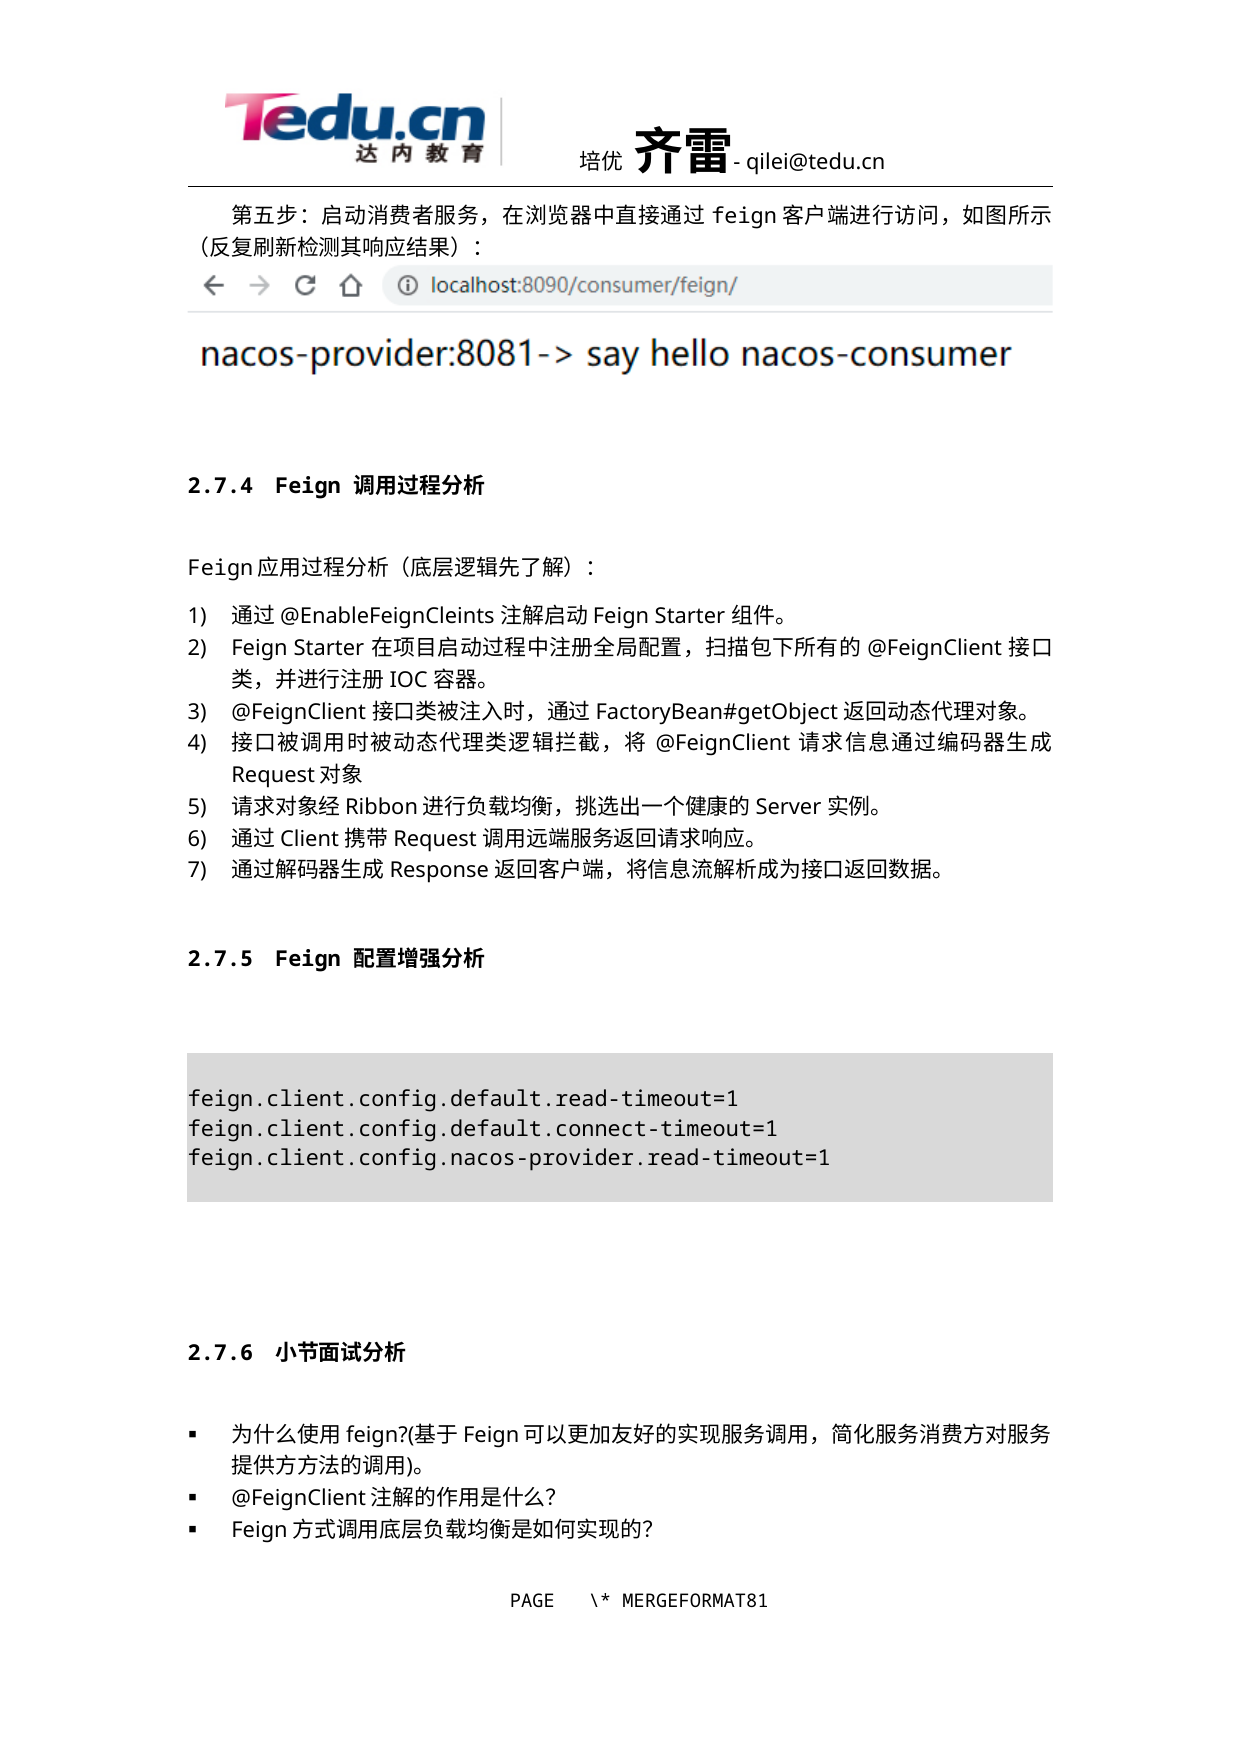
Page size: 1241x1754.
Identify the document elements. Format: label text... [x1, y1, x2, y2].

list 为什么使用feign?(基于Feign可以更加友好的实现服务调用，简化服务消费方对服务提供方方法的调用)。 [187, 1417, 1053, 1480]
list 通过 Client 携带 Request 调用远端服务返回请求响应。 [187, 821, 1053, 852]
subtitle Feign 配置增强分析 [187, 941, 1053, 973]
text feign.client.config.default.read-timeout=1 feign.client.config.default.connect-timeout=1 feign.client.config.nacos-provider.read-timeout=1 [187, 1083, 1053, 1172]
list @FeignClient注解的作用是什么？ [187, 1480, 1053, 1512]
list Feign方式调用底层负载均衡是如何实现的？ [187, 1512, 1053, 1544]
picture [225, 88, 507, 170]
text 第五步：启动消费者服务，在浏览器中直接通过feign客户端进行访问，如图所示（反复刷新检测其响应结果）： [187, 198, 1053, 261]
list 接口被调用时被动态代理类逻辑拦截，将 @FeignClient 请求信息通过编码器生成 Request对象 [187, 725, 1053, 789]
picture [187, 261, 1053, 412]
subtitle Feign 调用过程分析 [187, 468, 1053, 500]
subtitle 小节面试分析 [187, 1334, 1053, 1366]
list Feign Starter 在项目启动过程中注册全局配置，扫描包下所有的 @FeignClient 接口类，并进行注册 IOC 容器。 [187, 630, 1053, 694]
list 请求对象经Ribbon进行负载均衡，挑选出一个健康的 Server 实例。 [187, 789, 1053, 821]
text Feign应用过程分析（底层逻辑先了解）： [187, 550, 1053, 582]
list 通过 @EnableFeignCleints 注解启动 Feign Starter 组件。 [187, 598, 1053, 630]
list @FeignClient 接口类被注入时，通过 FactoryBean#getObject 返回动态代理对象。 [187, 694, 1053, 725]
list 通过解码器生成 Response 返回客户端，将信息流解析成为接口返回数据。 [187, 852, 1053, 884]
